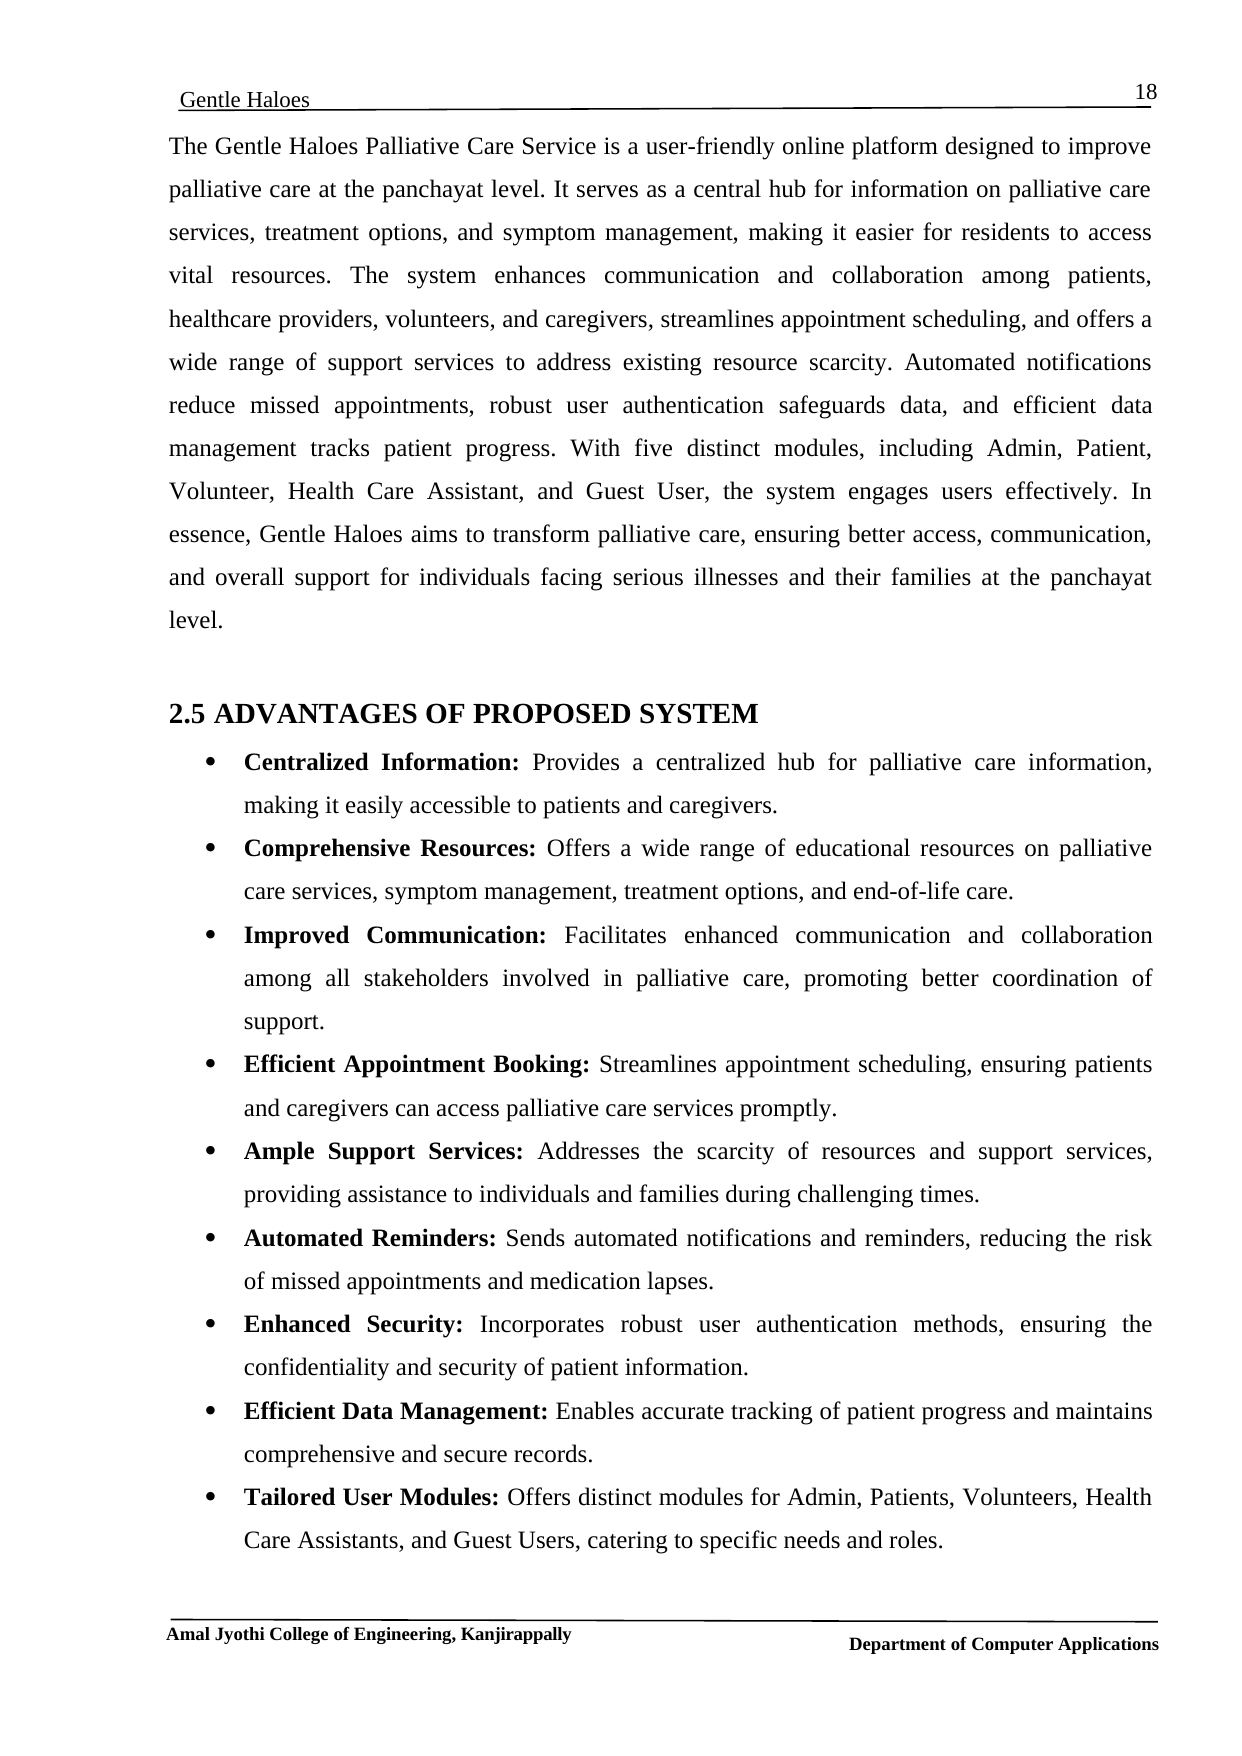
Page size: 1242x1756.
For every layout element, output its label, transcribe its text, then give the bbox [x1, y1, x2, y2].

list Enhanced Security: Incorporates robust user authentication methods, ensuring the confidentiality and security of patient information. [206, 1309, 1153, 1381]
list Improved Communication: Facilitates enhanced communication and collaboration among all stakeholders involved in palliative care, promoting better coordination of support. [206, 920, 1153, 1035]
list Tailored User Modules: Offers distinct modules for Admin, Patients, Volunteers, Health Care Assistants, and Guest Users, catering to specific needs and roles. [206, 1482, 1153, 1554]
list Efficient Data Management: Enables accurate tracking of patient progress and maintains comprehensive and secure records. [206, 1396, 1153, 1468]
text The Gentle Haloes Palliative Care Service is a user-friendly online platform designed to improve palliative care at the panchayat level. It serves as a central hub for information on palliative care services, treatment options, and symptom management, making it easier for residents to access vital resources. The system enhances communication and collaboration among patients, healthcare providers, volunteers, and caregivers, streamlines appointment scheduling, and offers a wide range of support services to address existing resource scarcity. Automated notifications reduce missed appointments, robust user authentication safeguards data, and efficient data management tracks patient progress. With five distinct modules, including Admin, Patient, Volunteer, Health Care Assistant, and Guest User, the system engages users effectively. In essence, Gentle Haloes aims to transform palliative care, ensuring better access, communication, and overall support for individuals facing serious illnesses and their families at the panchayat level. [169, 131, 1153, 634]
list Ample Support Services: Addresses the scarcity of resources and support services, providing assistance to individuals and families during challenging times. [206, 1136, 1153, 1208]
list Efficient Appointment Booking: Streamlines appointment scheduling, ensuring patients and caregivers can access palliative care services promptly. [206, 1049, 1153, 1121]
list Centralized Information: Provides a centralized hub for palliative care information, making it easily accessible to patients and caregivers. [206, 747, 1153, 819]
list Comprehensive Resources: Offers a wide range of educational resources on palliative care services, symptom management, treatment options, and end-of-life care. [206, 833, 1153, 905]
list Automated Reminders: Sends automated notifications and reminders, reducing the risk of missed appointments and medication lapses. [206, 1223, 1153, 1294]
subtitle ADVANTAGES OF PROPOSED SYSTEM [169, 696, 1017, 730]
